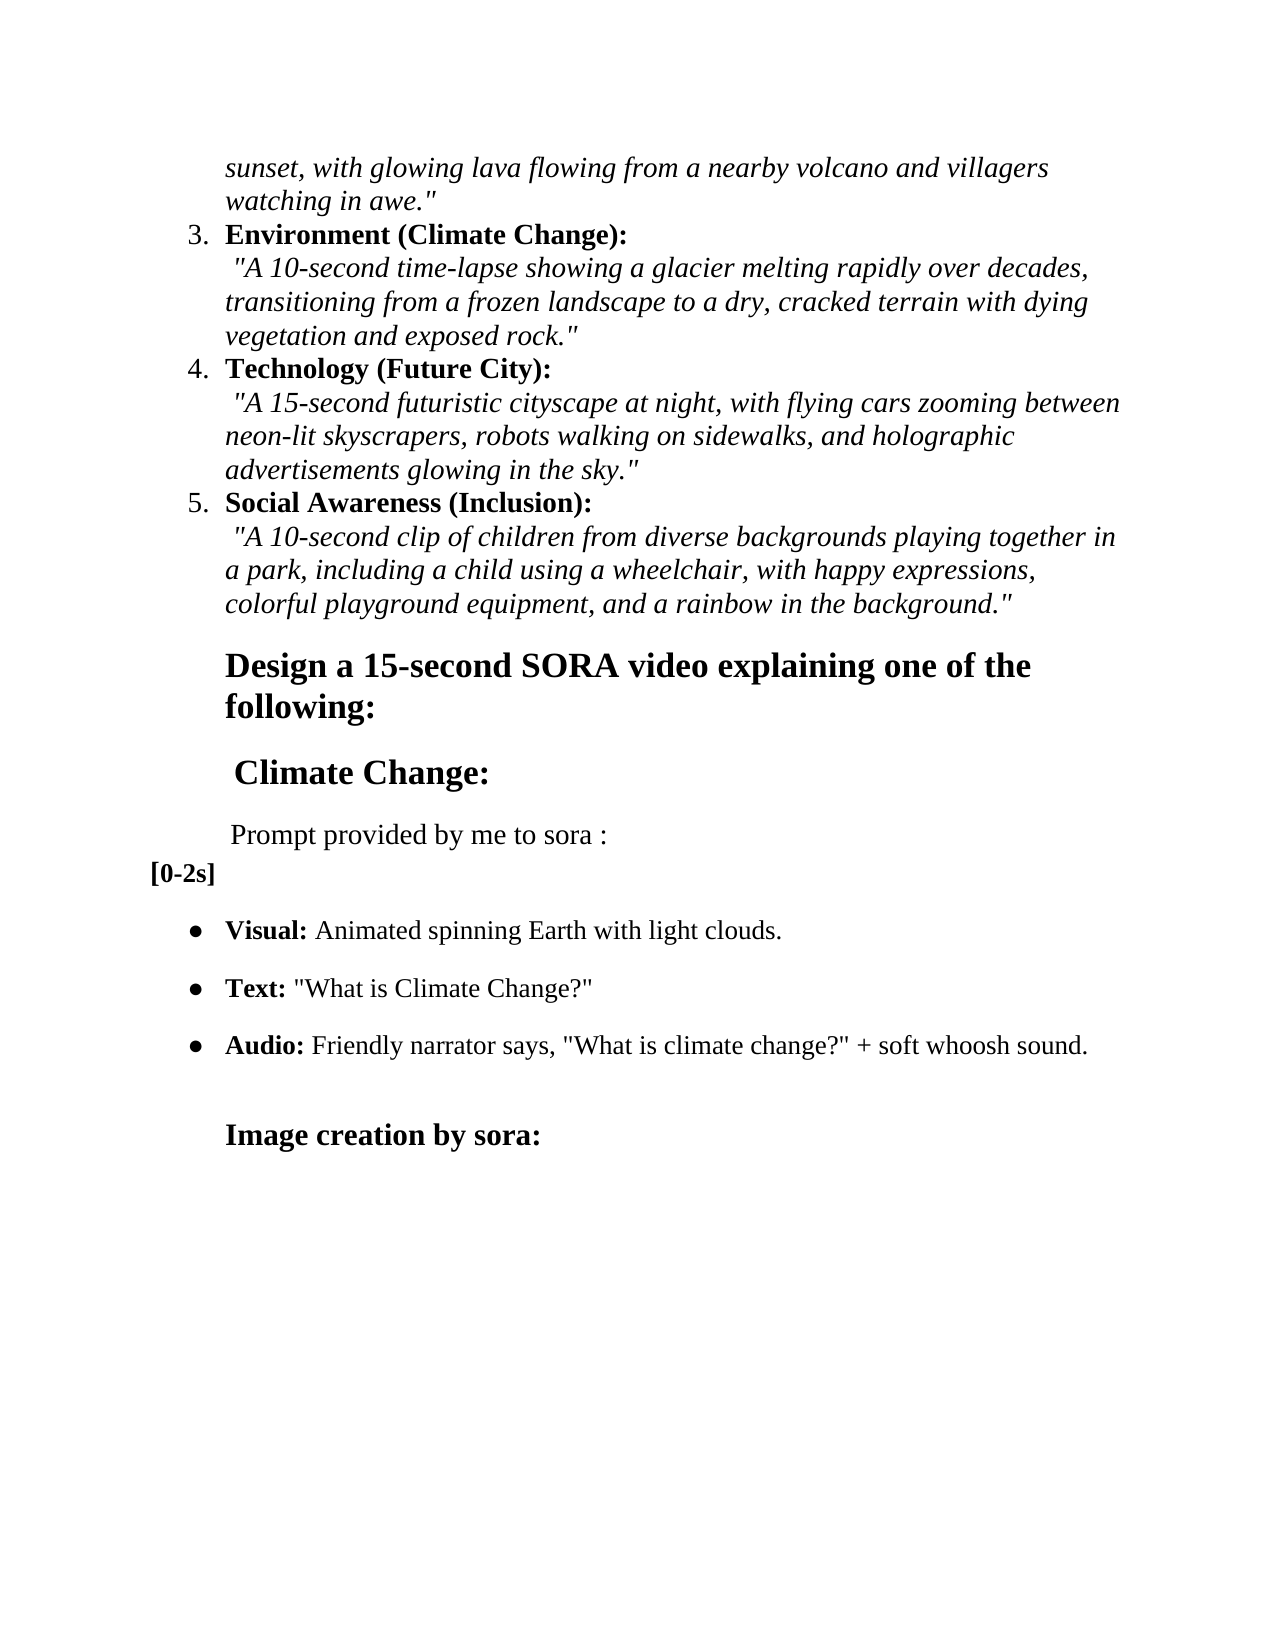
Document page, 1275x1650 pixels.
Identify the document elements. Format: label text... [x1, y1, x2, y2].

list Environment (Climate Change): "A 10-second time-lapse showing a glacier melting rapidly over decades, transitioning from a frozen landscape to a dry, cracked terrain with dying vegetation and exposed rock." [187, 217, 1125, 351]
text Prompt provided by me to sora : [150, 817, 1125, 851]
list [187, 150, 1125, 217]
list Technology (Future City): "A 15-second futuristic cityscape at night, with flying cars zooming between neon-lit skyscrapers, robots walking on sidewalks, and holographic advertisements glowing in the sky." [187, 351, 1125, 485]
list Audio: Friendly narrator says, "What is climate change?" + soft whoosh sound. [187, 1029, 1125, 1060]
list Text: "What is Climate Change?" [187, 972, 1125, 1029]
subtitle Design a 15-second SORA video explaining one of the following: [225, 644, 1125, 726]
list Social Awareness (Inclusion): "A 10-second clip of children from diverse backgrounds playing together in a park, including a child using a wheelchair, with happy expressions, colorful playground equipment, and a rainbow in the background." [187, 485, 1125, 619]
text [0-2s] [150, 856, 1125, 889]
text Image creation by sora: [225, 1085, 1125, 1152]
list Visual: Animated spinning Earth with light clouds. [187, 914, 1125, 972]
subtitle Climate Change: [225, 751, 1125, 792]
